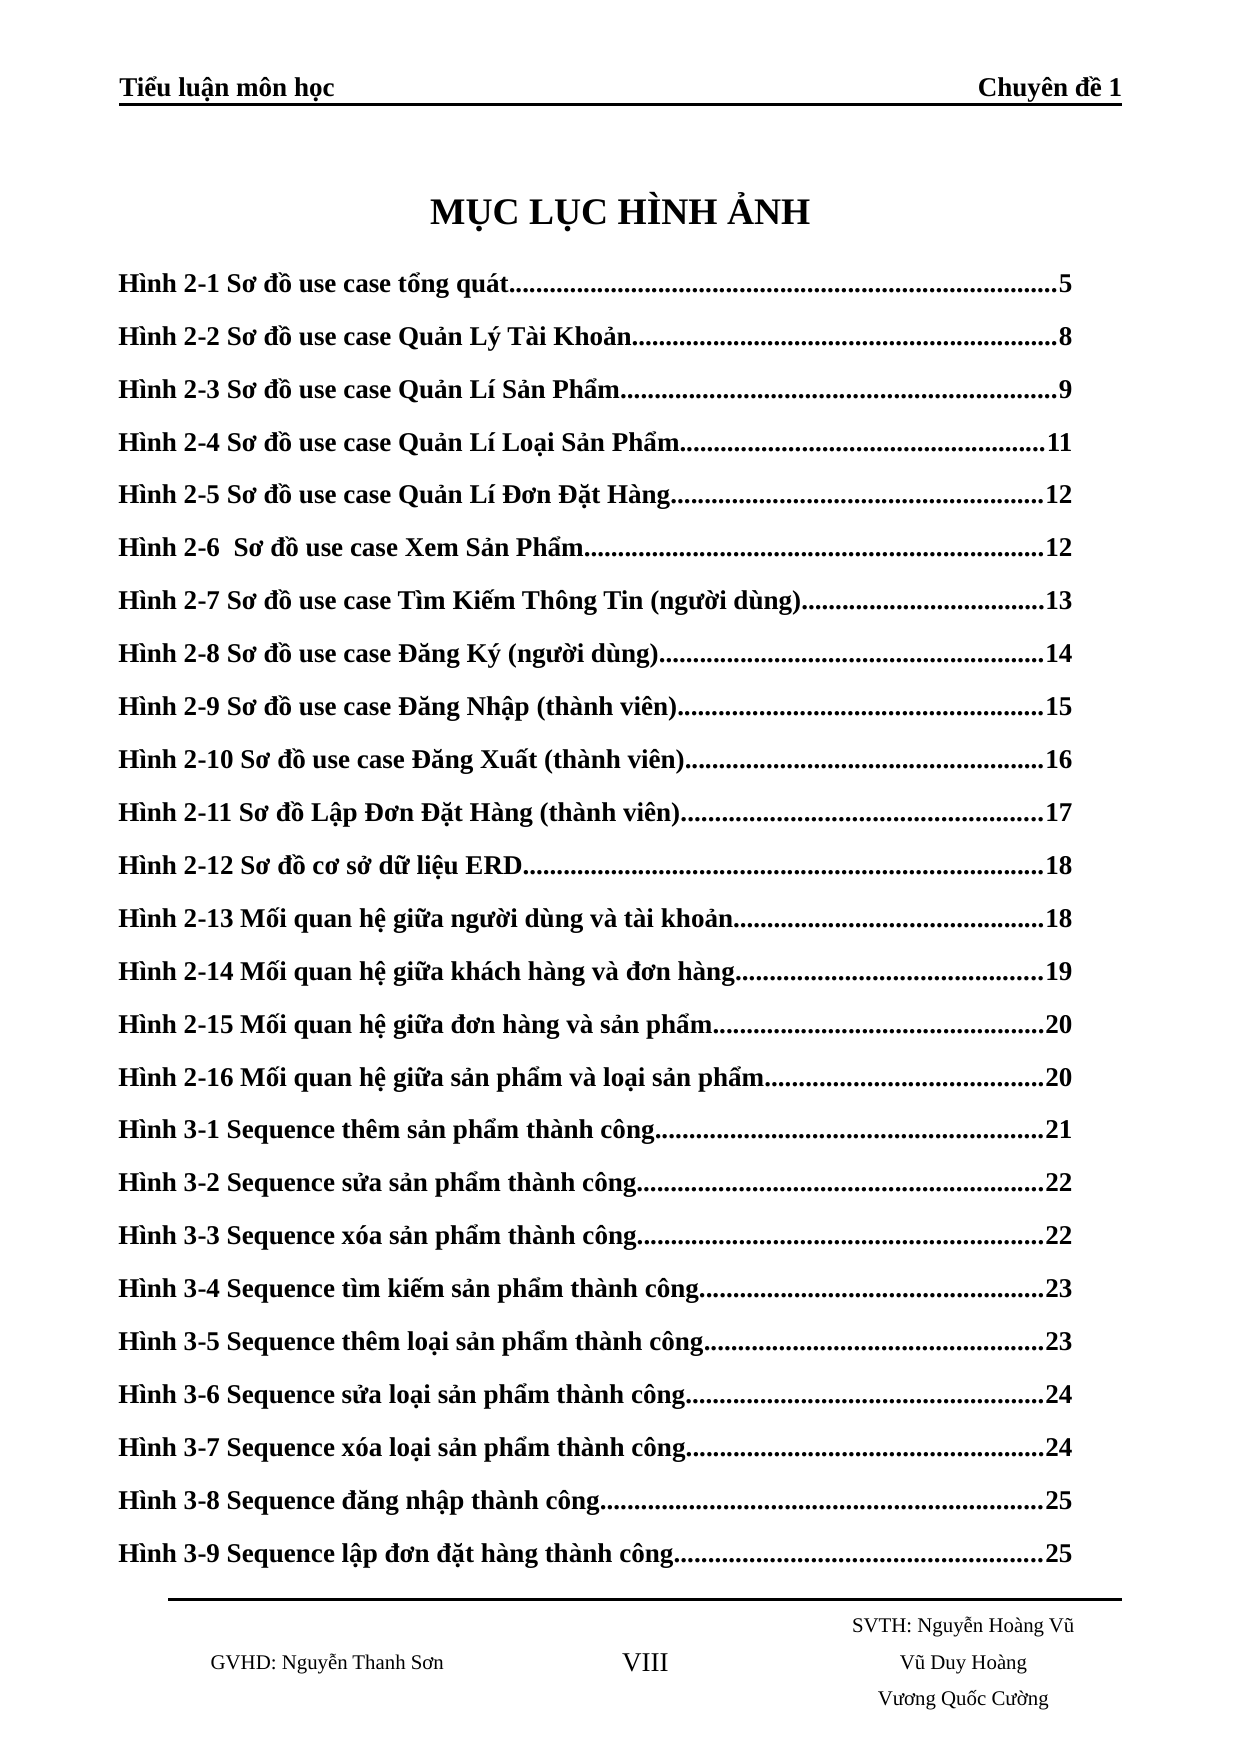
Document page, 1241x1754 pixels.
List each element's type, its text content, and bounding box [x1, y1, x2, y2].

text Hình 2-2 Sơ đồ use case Quản Lý Tài Khoản 8 [118, 320, 1122, 351]
text Hình 3-8 Sequence đăng nhập thành công. 25 [118, 1484, 1122, 1515]
text Hình 2-6 Sơ đồ use case Xem Sản Phẩm 12 [118, 531, 1122, 563]
text Hình 3-2 Sequence sửa sản phẩm thành công 22 [118, 1166, 1122, 1198]
text Hình 2-12 Sơ đồ cơ sở dữ liệu ERD 18 [118, 849, 1122, 880]
text Hình 2-1 Sơ đồ use case tổng quát 5 [118, 267, 1122, 298]
text Hình 2-15 Mối quan hệ giữa đơn hàng và sản phẩm 20 [118, 1008, 1122, 1039]
text Hình 3-1 Sequence thêm sản phẩm thành công 21 [118, 1113, 1122, 1145]
text Hình 2-16 Mối quan hệ giữa sản phẩm và loại sản phẩm 20 [118, 1061, 1122, 1092]
text Hình 2-3 Sơ đồ use case Quản Lí Sản Phẩm 9 [118, 373, 1122, 404]
text Hình 2-13 Mối quan hệ giữa người dùng và tài khoản 18 [118, 902, 1122, 933]
text Hình 2-14 Mối quan hệ giữa khách hàng và đơn hàng 19 [118, 955, 1122, 986]
text Hình 3-6 Sequence sửa loại sản phẩm thành công 24 [118, 1378, 1122, 1409]
text Hình 3-9 Sequence lập đơn đặt hàng thành công 25 [118, 1537, 1122, 1568]
text Hình 2-10 Sơ đồ use case Đăng Xuất (thành viên) 16 [118, 743, 1122, 774]
text Hình 2-5 Sơ đồ use case Quản Lí Đơn Đặt Hàng 12 [118, 478, 1122, 510]
text Hình 2-4 Sơ đồ use case Quản Lí Loại Sản Phẩm 11 [118, 426, 1122, 457]
text Hình 3-4 Sequence tìm kiếm sản phẩm thành công. 23 [118, 1272, 1122, 1303]
text Hình 2-11 Sơ đồ Lập Đơn Đặt Hàng (thành viên) 17 [118, 796, 1122, 827]
text Hình 2-8 Sơ đồ use case Đăng Ký (người dùng) 14 [118, 637, 1122, 668]
text MỤC LỤC HÌNH ẢNH [118, 190, 1122, 233]
text Hình 3-7 Sequence xóa loại sản phẩm thành công. 24 [118, 1431, 1122, 1462]
text Hình 3-5 Sequence thêm loại sản phẩm thành công 23 [118, 1325, 1122, 1356]
text Hình 3-3 Sequence xóa sản phẩm thành công. 22 [118, 1219, 1122, 1251]
text Hình 2-9 Sơ đồ use case Đăng Nhập (thành viên) 15 [118, 690, 1122, 721]
text Hình 2-7 Sơ đồ use case Tìm Kiếm Thông Tin (người dùng) 13 [118, 584, 1122, 616]
